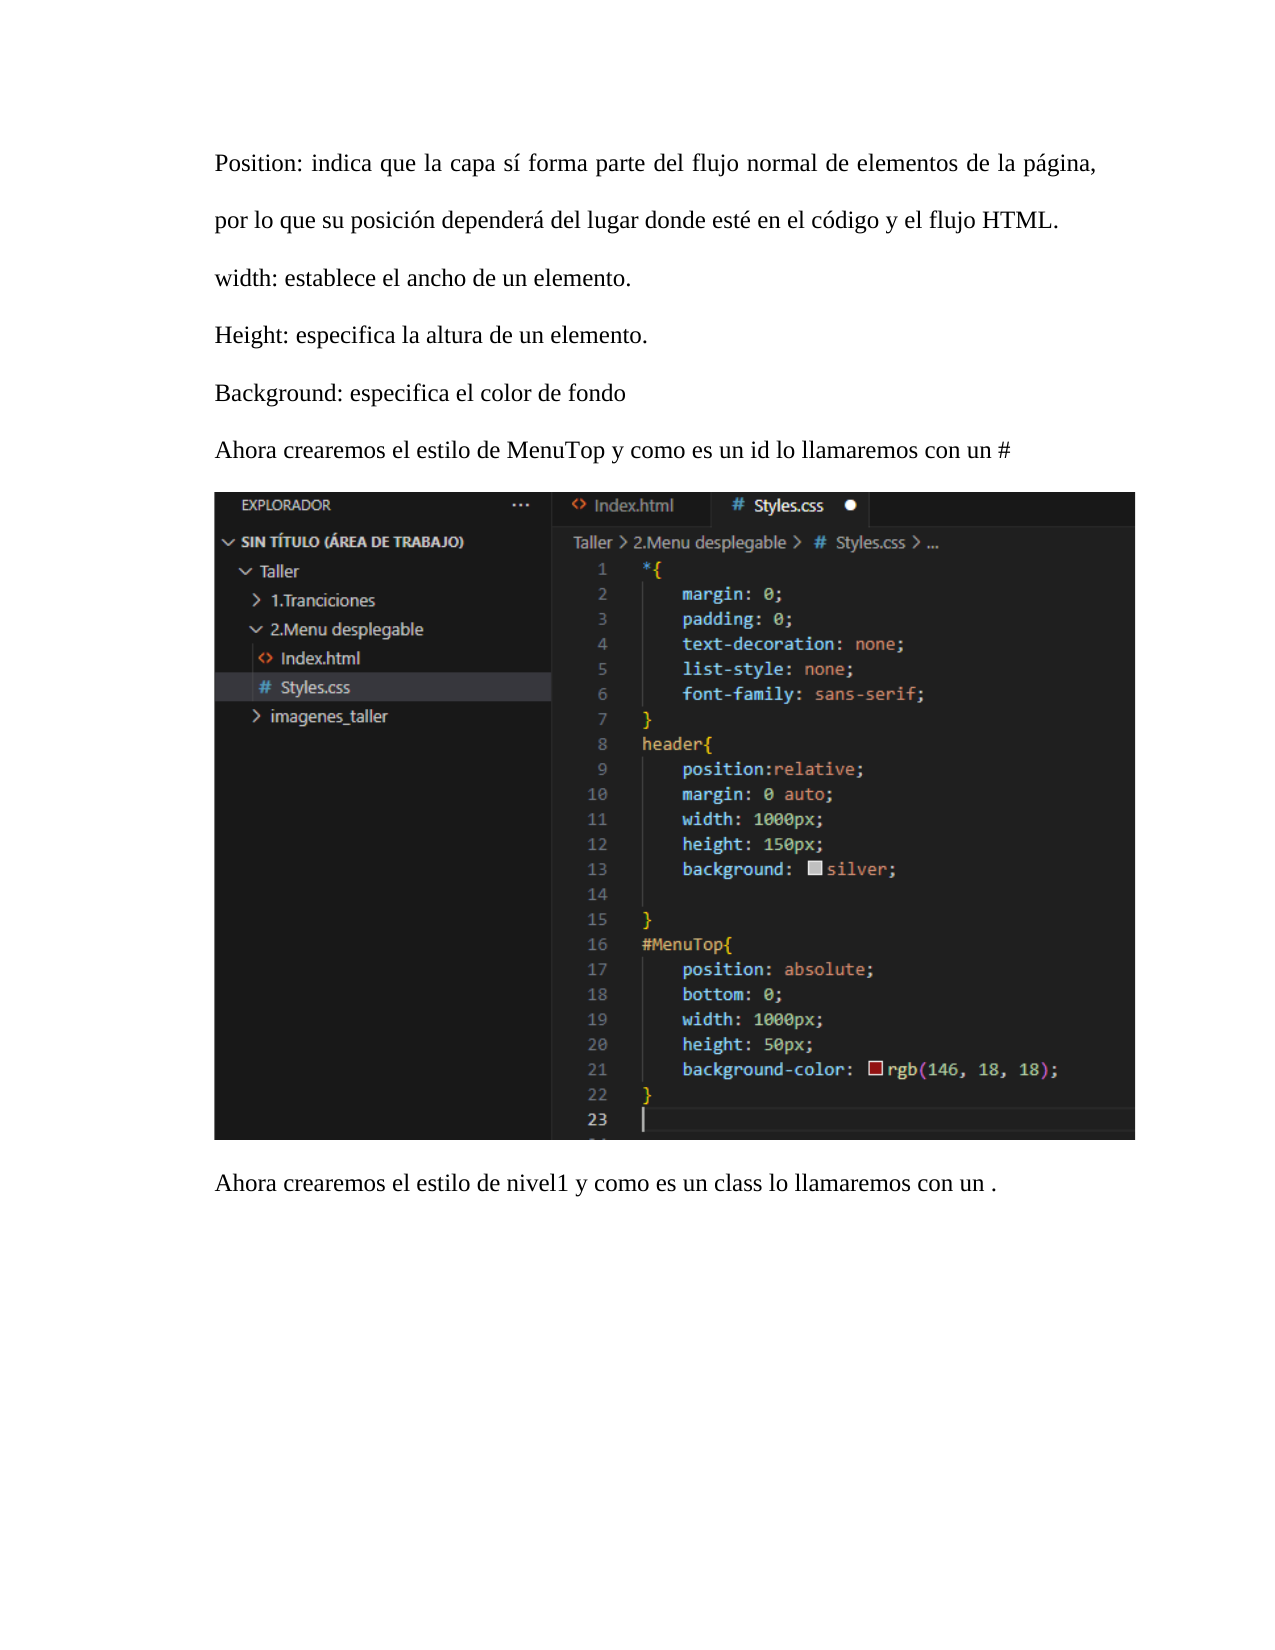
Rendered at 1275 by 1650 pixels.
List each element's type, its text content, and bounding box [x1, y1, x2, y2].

list width: establece el ancho de un elemento. [214, 263, 1098, 291]
list Height: especifica la altura de un elemento. [214, 320, 1098, 349]
list Ahora crearemos el estilo de MenuTop y como es un id lo llamaremos con un # [214, 435, 1098, 464]
list Background: especifica el color de fondo [214, 378, 1098, 406]
picture [214, 492, 1135, 1140]
list Ahora crearemos el estilo de nivel1 y como es un class lo llamaremos con un . [214, 1168, 1098, 1197]
list Position: indica que la capa sí forma parte del flujo normal de elementos de la página, por lo que su posición dependerá del lugar donde esté en el código y el flujo HTML. [214, 148, 1098, 234]
